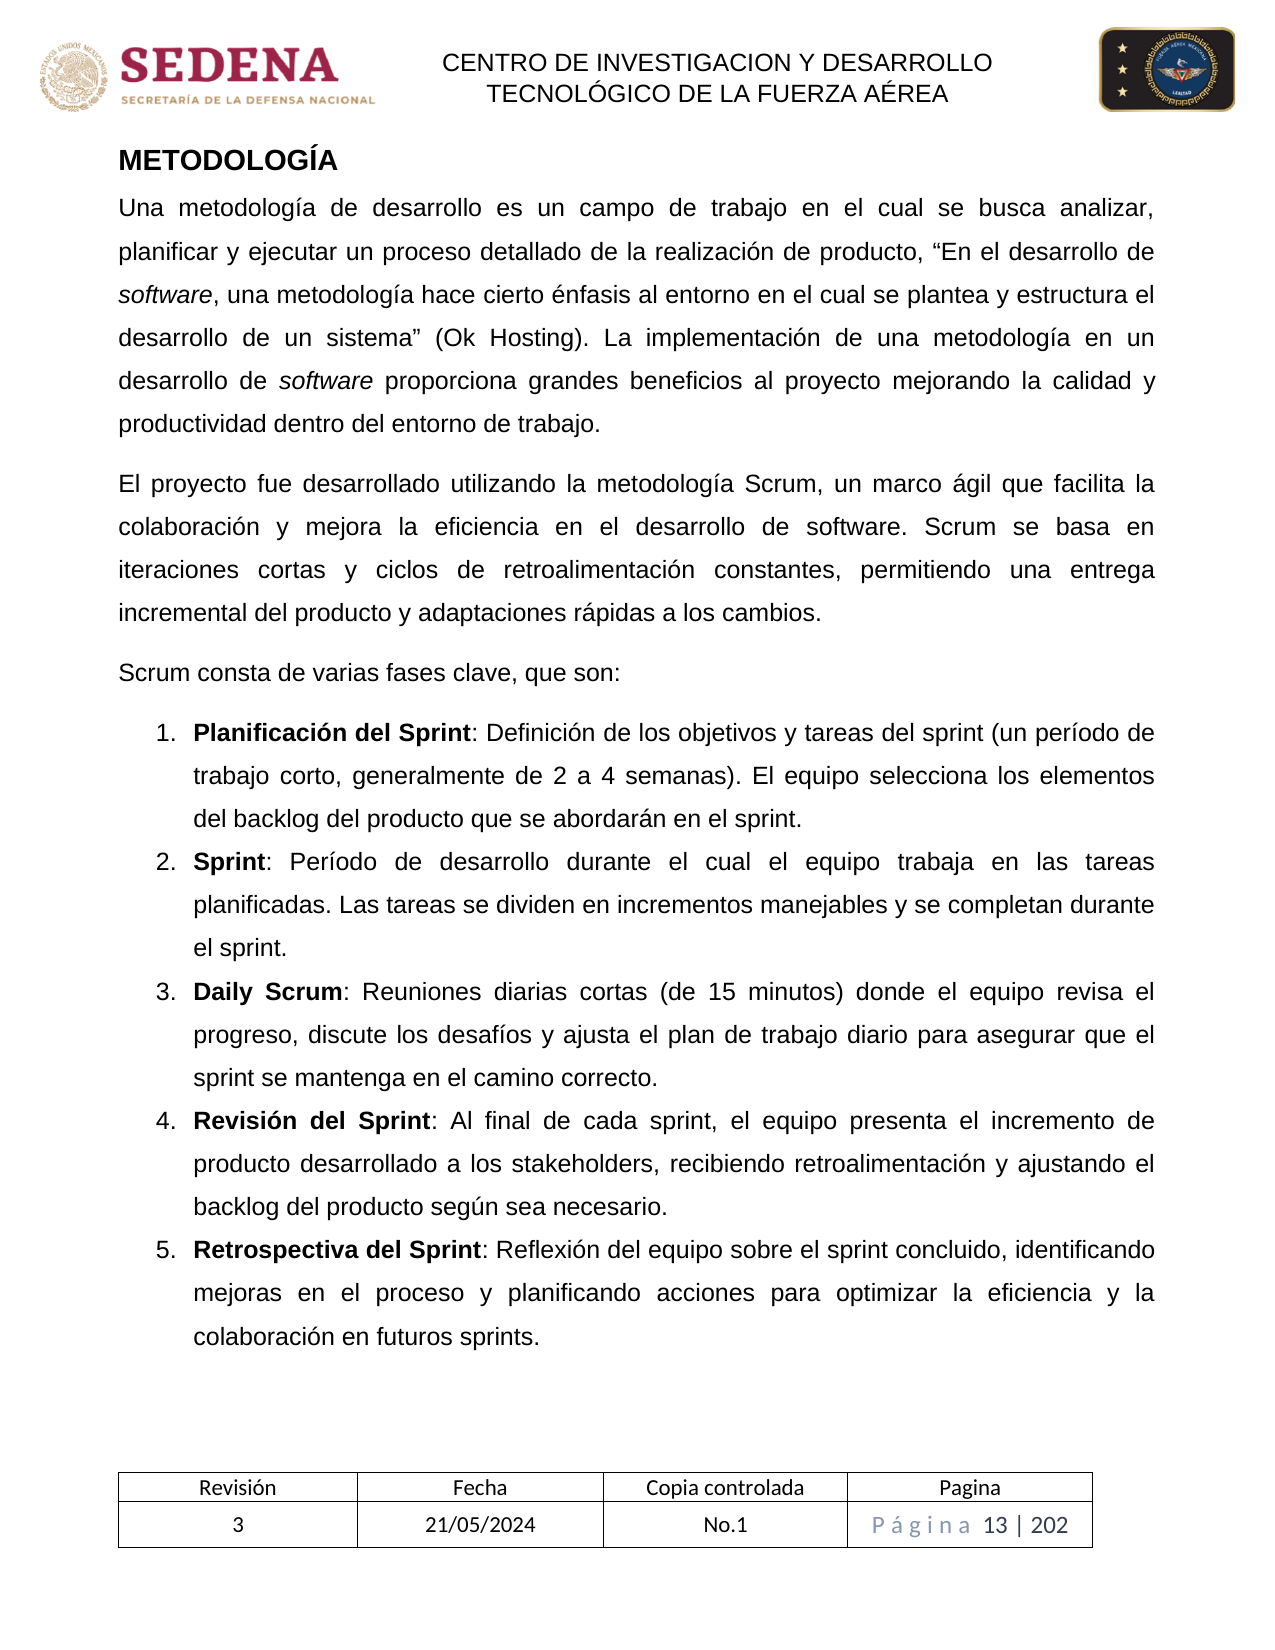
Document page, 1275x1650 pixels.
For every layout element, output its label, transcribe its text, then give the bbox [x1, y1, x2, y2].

picture [39, 27, 1236, 112]
list Daily Scrum: Reuniones diarias cortas (de 15 minutos) donde el equipo revisa el progreso, discute los desafíos y ajusta el plan de trabajo diario para asegurar que el sprint se mantenga en el camino correcto. [156, 977, 1157, 1092]
list Revisión del Sprint: Al final de cada sprint, el equipo presenta el incremento de producto desarrollado a los stakeholders, recibiendo retroalimentación y ajustando el backlog del producto según sea necesario. [156, 1106, 1157, 1221]
list Planificación del Sprint: Definición de los objetivos y tareas del sprint (un período de trabajo corto, generalmente de 2 a 4 semanas). El equipo selecciona los elementos del backlog del producto que se abordarán en el sprint. [156, 718, 1157, 833]
text Scrum consta de varias fases clave, que son: [118, 658, 1157, 687]
text Una metodología de desarrollo es un campo de trabajo en el cual se busca analizar, planificar y ejecutar un proceso detallado de la realización de producto, “En el desarrollo de software, una metodología hace cierto énfasis al entorno en el cual se plantea y estructura el desarrollo de un sistema” (Ok Hosting). La implementación de una metodología en un desarrollo de software proporciona grandes beneficios al proyecto mejorando la calidad y productividad dentro del entorno de trabajo. [118, 193, 1157, 438]
text El proyecto fue desarrollado utilizando la metodología Scrum, un marco ágil que facilita la colaboración y mejora la eficiencia en el desarrollo de software. Scrum se basa en iteraciones cortas y ciclos de retroalimentación constantes, permitiendo una entrega incremental del producto y adaptaciones rápidas a los cambios. [118, 469, 1157, 627]
list Retrospectiva del Sprint: Reflexión del equipo sobre el sprint concluido, identificando mejoras en el proceso y planificando acciones para optimizar la eficiencia y la colaboración en futuros sprints. [156, 1235, 1157, 1350]
subtitle METODOLOGÍA [118, 143, 1157, 177]
list Sprint: Período de desarrollo durante el cual el equipo trabaja en las tareas planificadas. Las tareas se dividen en incrementos manejables y se completan durante el sprint. [156, 847, 1157, 962]
